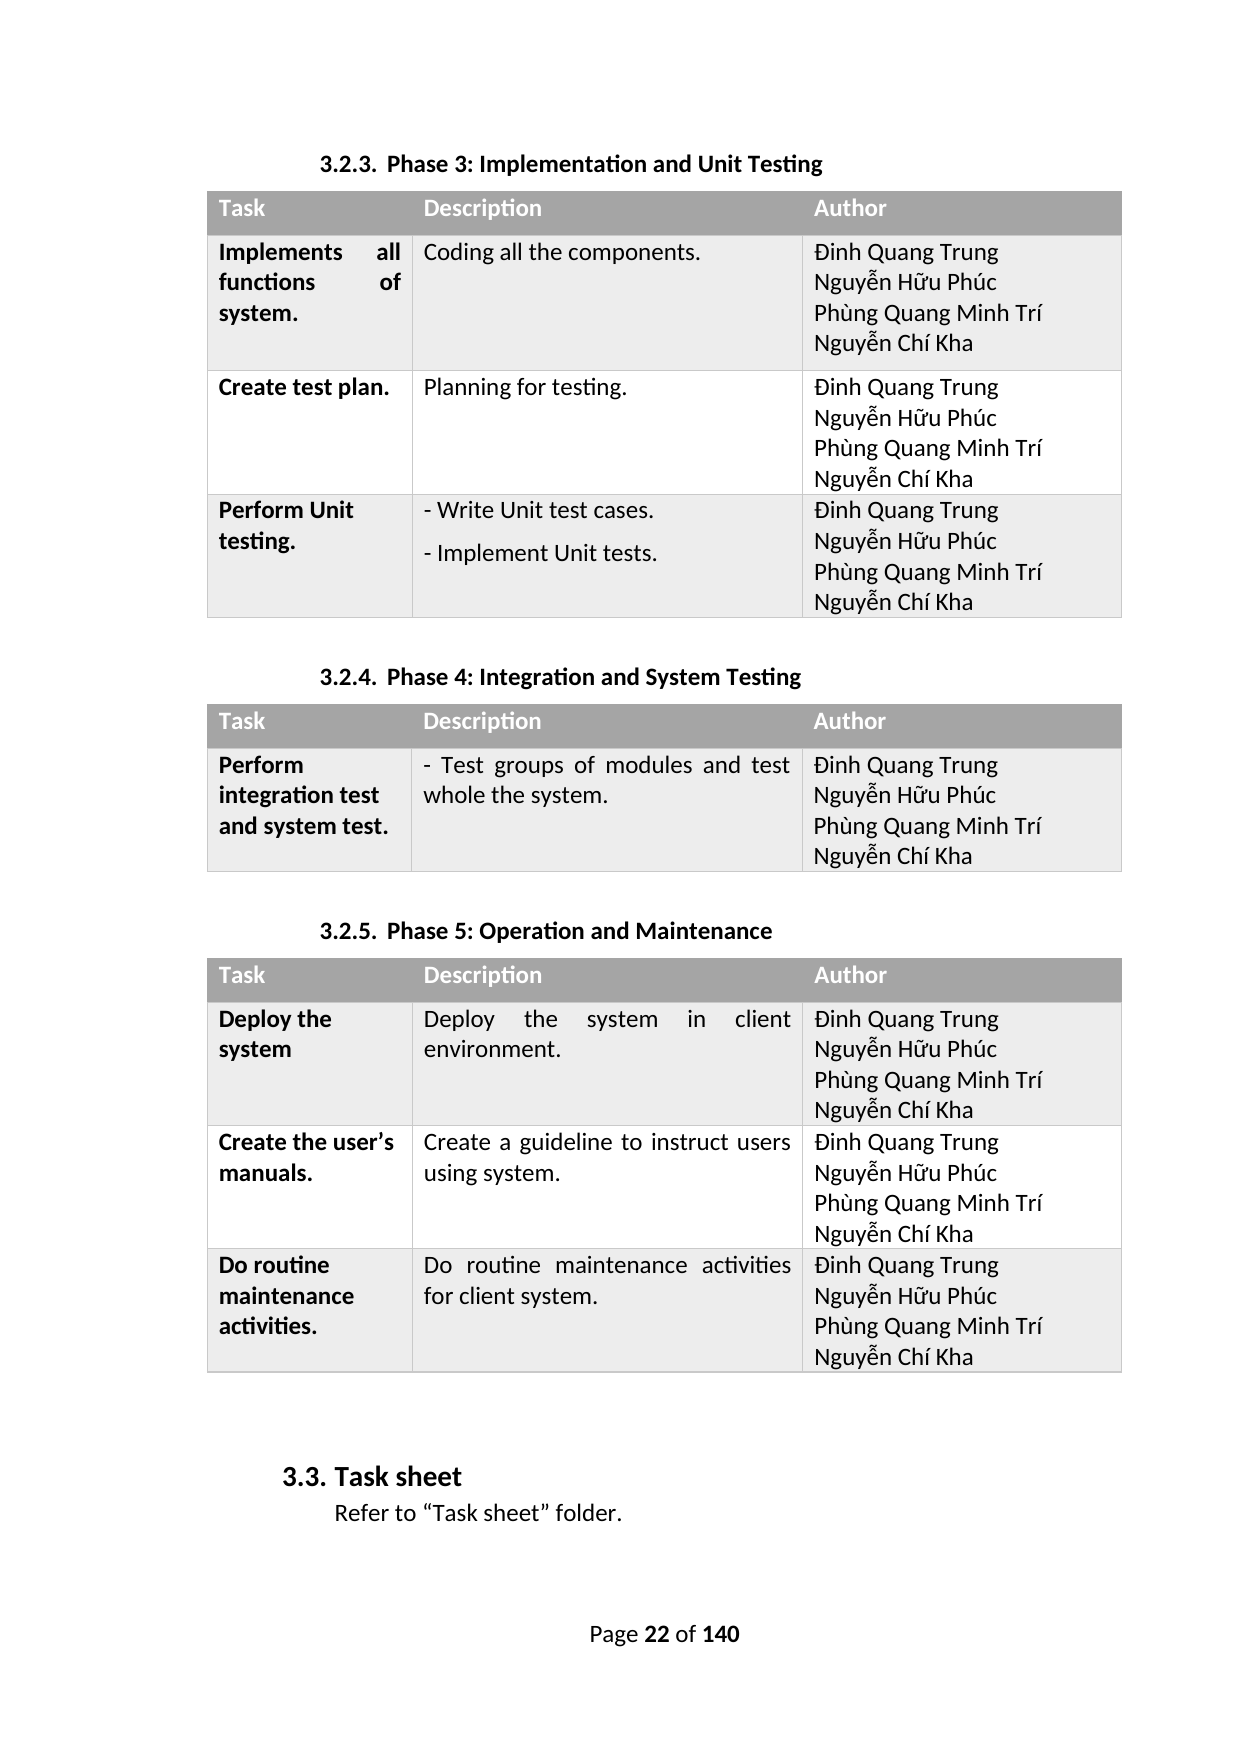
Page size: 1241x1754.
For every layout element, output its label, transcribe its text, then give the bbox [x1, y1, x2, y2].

subtitle Task sheet [282, 1458, 1122, 1494]
subtitle Phase 5: Operation and Maintenance [319, 915, 1122, 946]
table_cell Implements all functions of system. [208, 236, 412, 370]
table_header Author [803, 705, 1121, 748]
subtitle Phase 4: Integration and System Testing [319, 661, 1122, 691]
table_cell Đinh Quang Trung Nguyễn Hữu Phúc Phùng Quang Minh Trí Nguyễn Chí Kha [803, 495, 1121, 617]
table_cell Đinh Quang Trung Nguyễn Hữu Phúc Phùng Quang Minh Trí Nguyễn Chí Kha [803, 1249, 1121, 1371]
table_cell Do routine maintenance activities for client system. [413, 1249, 802, 1371]
table_cell Đinh Quang Trung Nguyễn Hữu Phúc Phùng Quang Minh Trí Nguyễn Chí Kha [803, 1003, 1121, 1125]
table_cell Perform integration test and system test. [208, 749, 411, 871]
table_cell Create the user’s manuals. [208, 1126, 412, 1248]
table_cell Deploy the system [208, 1003, 412, 1125]
table_cell Đinh Quang Trung Nguyễn Hữu Phúc Phùng Quang Minh Trí Nguyễn Chí Kha [803, 749, 1121, 871]
table_header Task [208, 705, 411, 748]
table_cell Đinh Quang Trung Nguyễn Hữu Phúc Phùng Quang Minh Trí Nguyễn Chí Kha [803, 1126, 1121, 1248]
table_header Author [803, 192, 1121, 235]
table_cell Create a guideline to instruct users using system. [413, 1126, 802, 1248]
table_cell Coding all the components. [413, 236, 802, 370]
table_cell Perform Unit testing. [208, 495, 412, 617]
subtitle Phase 3: Implementation and Unit Testing [319, 148, 1122, 178]
table_header Task [208, 192, 412, 235]
table_cell Đinh Quang Trung Nguyễn Hữu Phúc Phùng Quang Minh Trí Nguyễn Chí Kha [803, 371, 1121, 493]
table_cell - Write Unit test cases. - Implement Unit tests. [413, 495, 802, 617]
table_header Description [412, 705, 802, 748]
table_header Description [413, 959, 802, 1002]
text Refer to “Task sheet” folder. [259, 1497, 1122, 1527]
table_cell Deploy the system in client environment. [413, 1003, 802, 1125]
table_header Description [413, 192, 802, 235]
table_cell - Test groups of modules and test whole the system. [412, 749, 802, 871]
table_cell Do routine maintenance activities. [208, 1249, 412, 1371]
table_cell Create test plan. [208, 371, 412, 493]
table_header Task [208, 959, 412, 1002]
table_header Author [803, 959, 1121, 1002]
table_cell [803, 236, 1121, 370]
table_cell Planning for testing. [413, 371, 802, 493]
